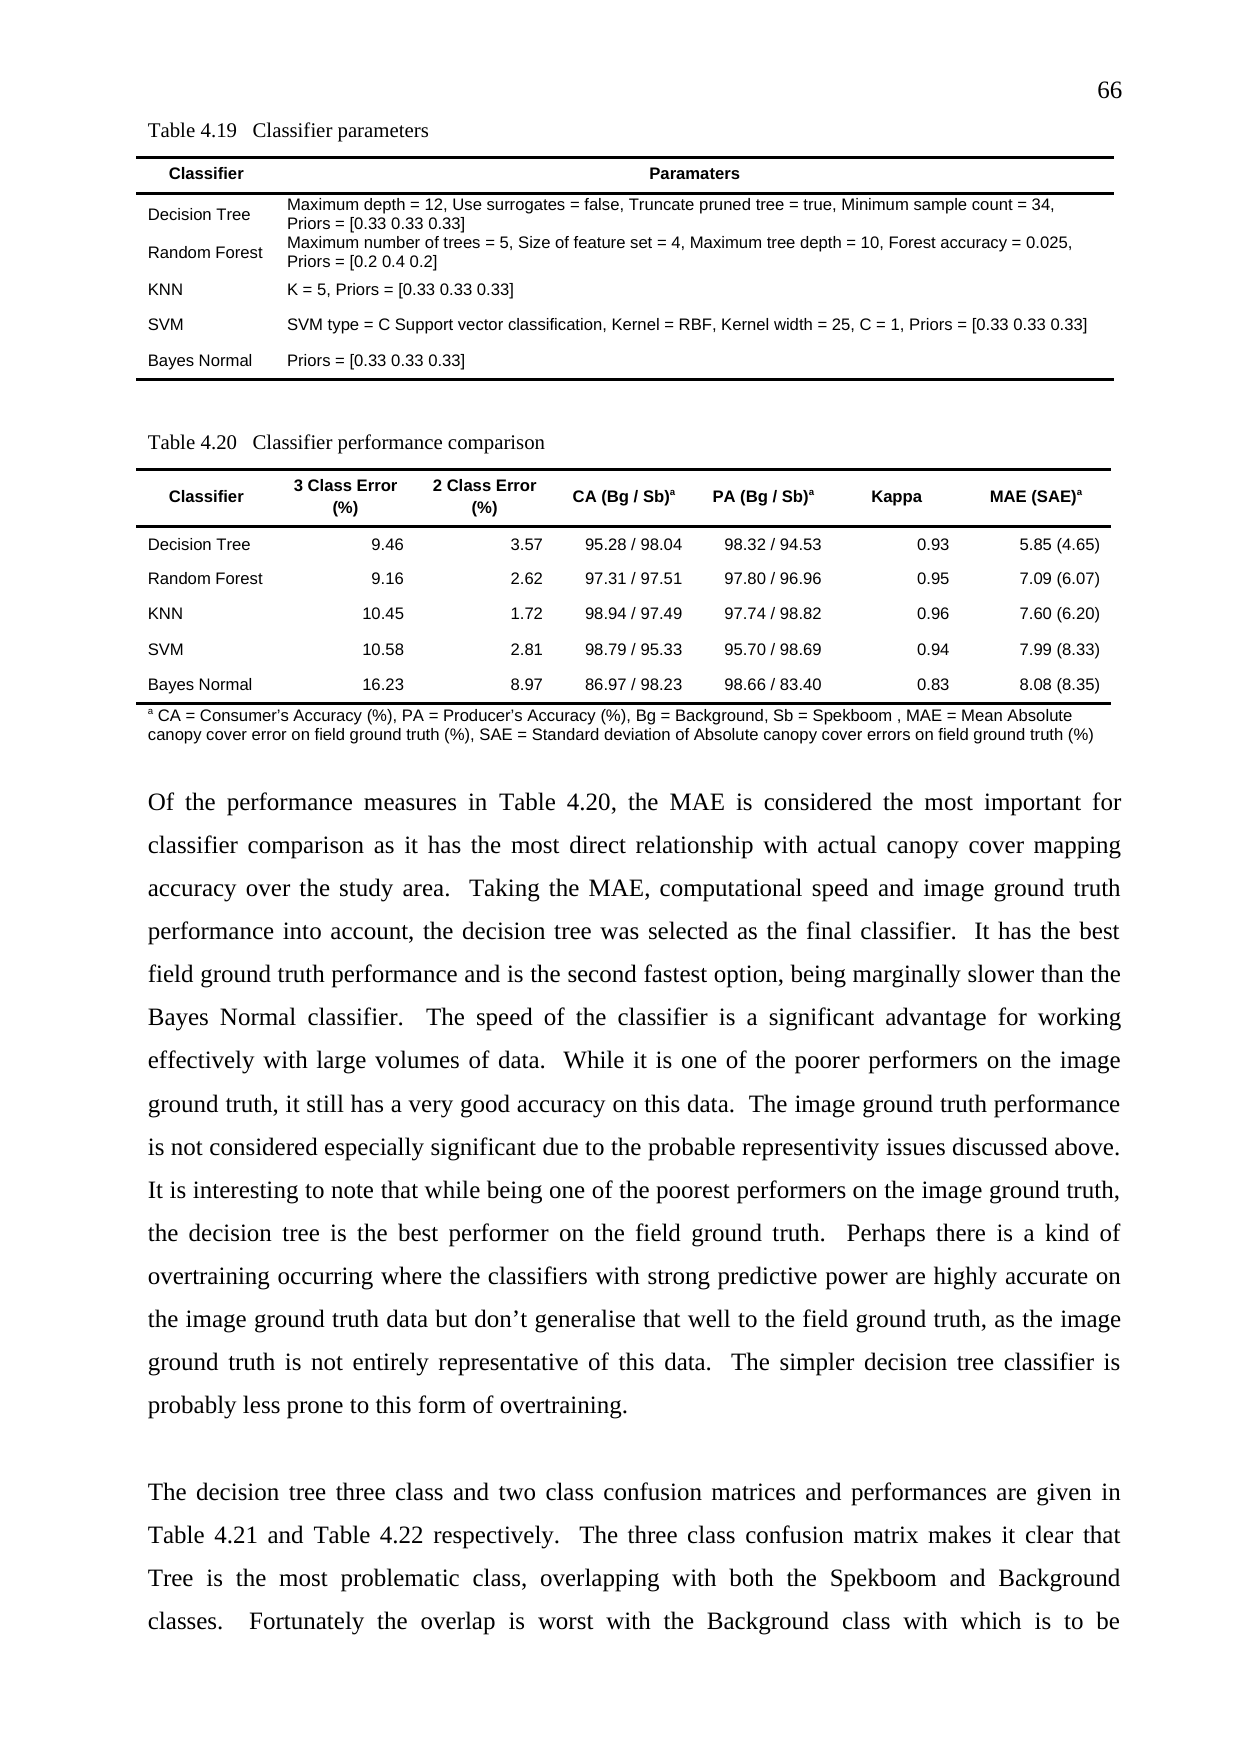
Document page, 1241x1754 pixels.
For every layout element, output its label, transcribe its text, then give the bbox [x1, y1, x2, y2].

table_header CA (Bg / Sb)a [554, 471, 693, 525]
table_cell SVM [136, 307, 276, 342]
table_header 2 Class Error (%) [415, 471, 554, 525]
table_header Classifier [136, 471, 276, 525]
table_cell SVM type = C Support vector classification, Kernel = RBF, Kernel width = 25, C = 1, Priors = [0.33 0.33 0.33] [276, 307, 1113, 342]
table_cell 10.45 [276, 596, 415, 631]
table_cell 2.81 [415, 631, 554, 667]
table_cell Bayes Normal [136, 667, 276, 702]
table_cell 0.93 [833, 528, 960, 561]
table_cell 2.62 [415, 561, 554, 596]
table_cell Decision Tree [136, 195, 276, 233]
table_cell 97.80 / 96.96 [693, 561, 833, 596]
table_cell 0.83 [833, 667, 960, 702]
table_cell 10.58 [276, 631, 415, 667]
table_cell KNN [136, 271, 276, 307]
table_cell 7.09 (6.07) [960, 561, 1111, 596]
table_header PA (Bg / Sb)a [693, 471, 833, 525]
table_cell 0.96 [833, 596, 960, 631]
table_cell 86.97 / 98.23 [554, 667, 693, 702]
table_cell 0.94 [833, 631, 960, 667]
table_cell 0.95 [833, 561, 960, 596]
table_cell 95.28 / 98.04 [554, 528, 693, 561]
table_cell Maximum number of trees = 5, Size of feature set = 4, Maximum tree depth = 10, Forest accuracy = 0.025, Priors = [0.2 0.4 0.2] [276, 233, 1113, 271]
table_header Classifier [136, 159, 276, 192]
table_cell 98.94 / 97.49 [554, 596, 693, 631]
table_cell 3.57 [415, 528, 554, 561]
text a CA = Consumer’s Accuracy (%), PA = Producer’s Accuracy (%), Bg = Background, Sb = Spekboom , MAE = Mean Absolute canopy cover error on field ground truth (%), SAE = Standard deviation of Absolute canopy cover errors on field ground truth (%) [148, 705, 1122, 744]
table_cell KNN [136, 596, 276, 631]
table_cell 97.31 / 97.51 [554, 561, 693, 596]
table_cell 95.70 / 98.69 [693, 631, 833, 667]
table_cell 98.66 / 83.40 [693, 667, 833, 702]
table_cell 16.23 [276, 667, 415, 702]
table_cell 7.99 (8.33) [960, 631, 1111, 667]
table_cell 8.97 [415, 667, 554, 702]
table_cell 1.72 [415, 596, 554, 631]
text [148, 1477, 1122, 1635]
table_header MAE (SAE)a [960, 471, 1111, 525]
table_header Paramaters [276, 159, 1113, 192]
table_cell 7.60 (6.20) [960, 596, 1111, 631]
table_cell Random Forest [136, 233, 276, 271]
table_cell 8.08 (8.35) [960, 667, 1111, 702]
table_cell Random Forest [136, 561, 276, 596]
table_cell 5.85 (4.65) [960, 528, 1111, 561]
table_cell Priors = [0.33 0.33 0.33] [276, 342, 1113, 378]
table_cell Decision Tree [136, 528, 276, 561]
table_cell 98.32 / 94.53 [693, 528, 833, 561]
table_header 3 Class Error (%) [276, 471, 415, 525]
table_cell Bayes Normal [136, 342, 276, 378]
table_header Kappa [833, 471, 960, 525]
table_cell 9.46 [276, 528, 415, 561]
table_cell Maximum depth = 12, Use surrogates = false, Truncate pruned tree = true, Minimum sample count = 34, Priors = [0.33 0.33 0.33] [276, 195, 1113, 233]
table_cell SVM [136, 631, 276, 667]
table_cell 97.74 / 98.82 [693, 596, 833, 631]
table_cell 98.79 / 95.33 [554, 631, 693, 667]
table_cell K = 5, Priors = [0.33 0.33 0.33] [276, 271, 1113, 307]
table_cell 9.16 [276, 561, 415, 596]
